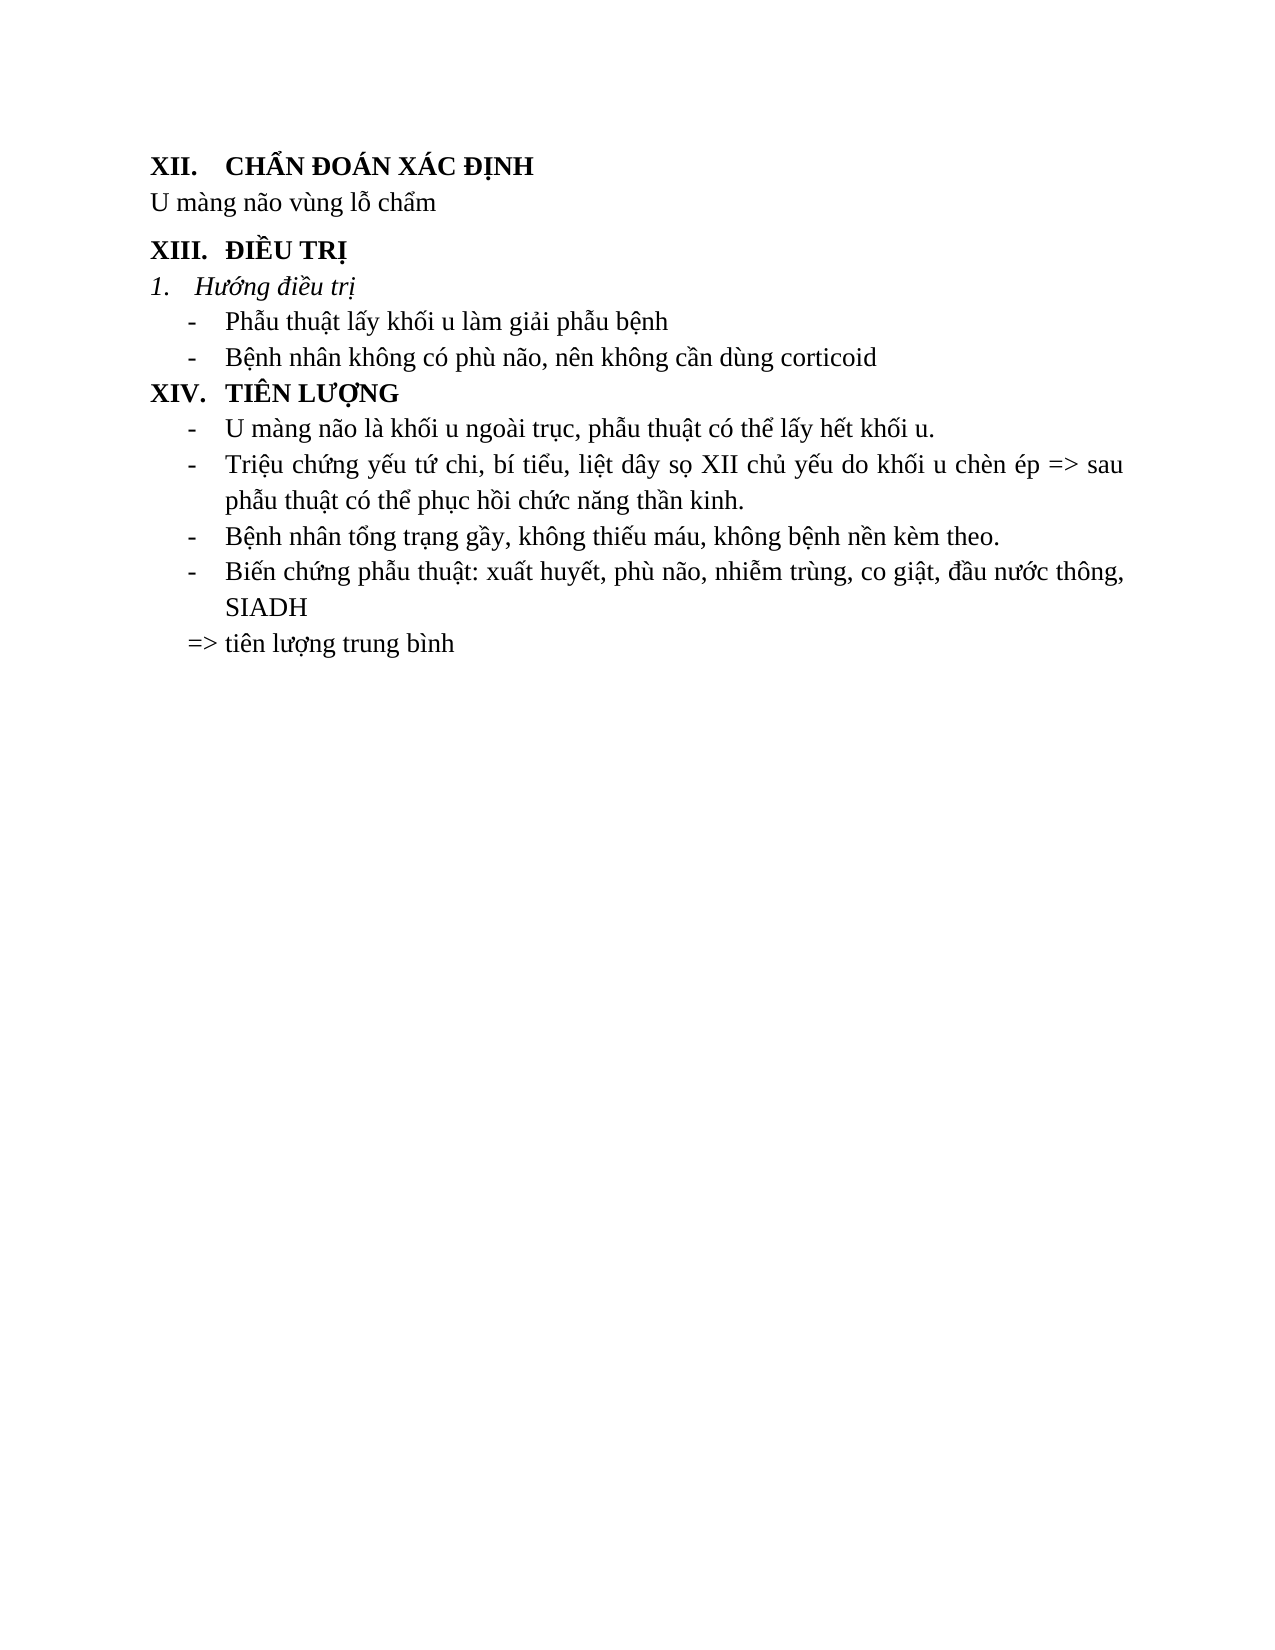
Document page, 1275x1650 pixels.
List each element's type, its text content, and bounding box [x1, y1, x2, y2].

list Phẫu thuật lấy khối u làm giải phẫu bệnh [187, 305, 1125, 337]
list Bệnh nhân không có phù não, nên không cần dùng corticoid [187, 341, 1125, 372]
list Triệu chứng yếu tứ chi, bí tiểu, liệt dây sọ XII chủ yếu do khối u chèn ép => sau phẫu thuật có thể phục hồi chức năng thần kinh. [187, 448, 1125, 515]
text => tiên lượng trung bình [187, 627, 1125, 658]
list CHẨN ĐOÁN XÁC ĐỊNH [150, 150, 1125, 181]
list Biến chứng phẫu thuật: xuất huyết, phù não, nhiễm trùng, co giật, đầu nước thông, SIADH [187, 556, 1125, 622]
list Bệnh nhân tổng trạng gầy, không thiếu máu, không bệnh nền kèm theo. [187, 520, 1125, 551]
list TIÊN LƯỢNG [150, 377, 1125, 408]
text U màng não vùng lỗ chẩm [150, 186, 1125, 217]
list U màng não là khối u ngoài trục, phẫu thuật có thể lấy hết khối u. [187, 413, 1125, 444]
list ĐIỀU TRỊ [150, 234, 1125, 265]
list Hướng điều trị [150, 270, 1125, 301]
